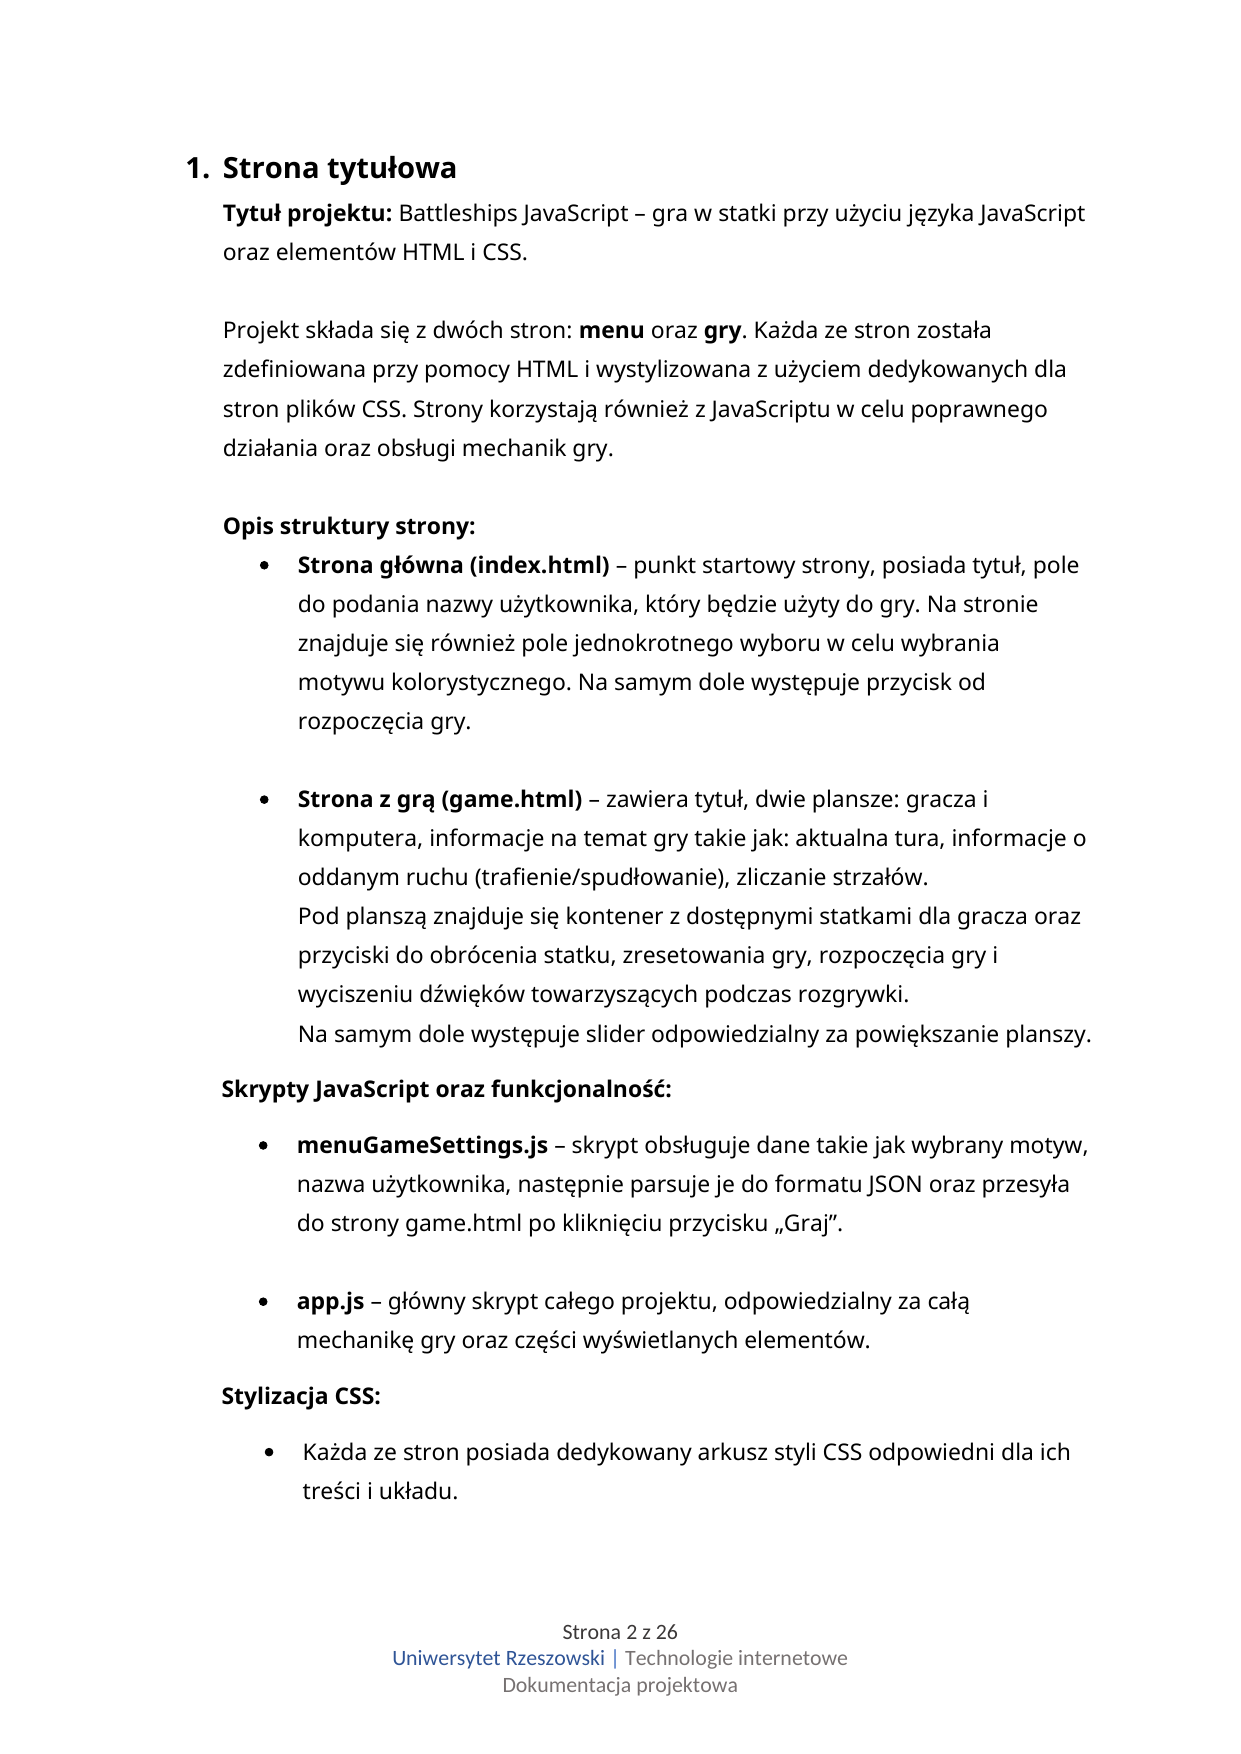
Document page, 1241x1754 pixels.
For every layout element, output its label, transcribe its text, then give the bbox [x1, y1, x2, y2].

list Opis struktury strony: [223, 510, 1093, 541]
list Projekt składa się z dwóch stron: menu oraz gry. Każda ze stron została zdefiniowana przy pomocy HTML i wystylizowana z użyciem dedykowanych dla stron plików CSS. Strony korzystają również z JavaScriptu w celu poprawnego działania oraz obsługi mechanik gry. [223, 314, 1093, 463]
list Strona tytułowa [185, 148, 1093, 187]
list menuGameSettings.js – skrypt obsługuje dane takie jak wybrany motyw, nazwa użytkownika, następnie parsuje je do formatu JSON oraz przesyła do strony game.html po kliknięciu przycisku „Graj”. [259, 1129, 1093, 1238]
text Skrypty JavaScript oraz funkcjonalność: [148, 1073, 1093, 1104]
list Na samym dole występuje slider odpowiedzialny za powiększanie planszy. [298, 1017, 1093, 1049]
list Pod planszą znajduje się kontener z dostępnymi statkami dla gracza oraz przyciski do obrócenia statku, zresetowania gry, rozpoczęcia gry i wyciszeniu dźwięków towarzyszących podczas rozgrywki. [298, 900, 1093, 1010]
text Stylizacja CSS: [221, 1380, 1093, 1411]
list Tytuł projektu: Battleships JavaScript – gra w statki przy użyciu języka JavaScript oraz elementów HTML i CSS. [223, 197, 1093, 267]
list Strona główna (index.html) – punkt startowy strony, posiada tytuł, pole do podania nazwy użytkownika, który będzie użyty do gry. Na stronie znajduje się również pole jednokrotnego wyboru w celu wybrania motywu kolorystycznego. Na samym dole występuje przycisk od rozpoczęcia gry. [260, 549, 1093, 736]
list app.js – główny skrypt całego projektu, odpowiedzialny za całą mechanikę gry oraz części wyświetlanych elementów. [259, 1285, 1093, 1356]
list Każda ze stron posiada dedykowany arkusz styli CSS odpowiedni dla ich treści i układu. [265, 1436, 1093, 1506]
list Strona z grą (game.html) – zawiera tytuł, dwie plansze: gracza i komputera, informacje na temat gry takie jak: aktualna tura, informacje o oddanym ruchu (trafienie/spudłowanie), zliczanie strzałów. [260, 783, 1093, 892]
